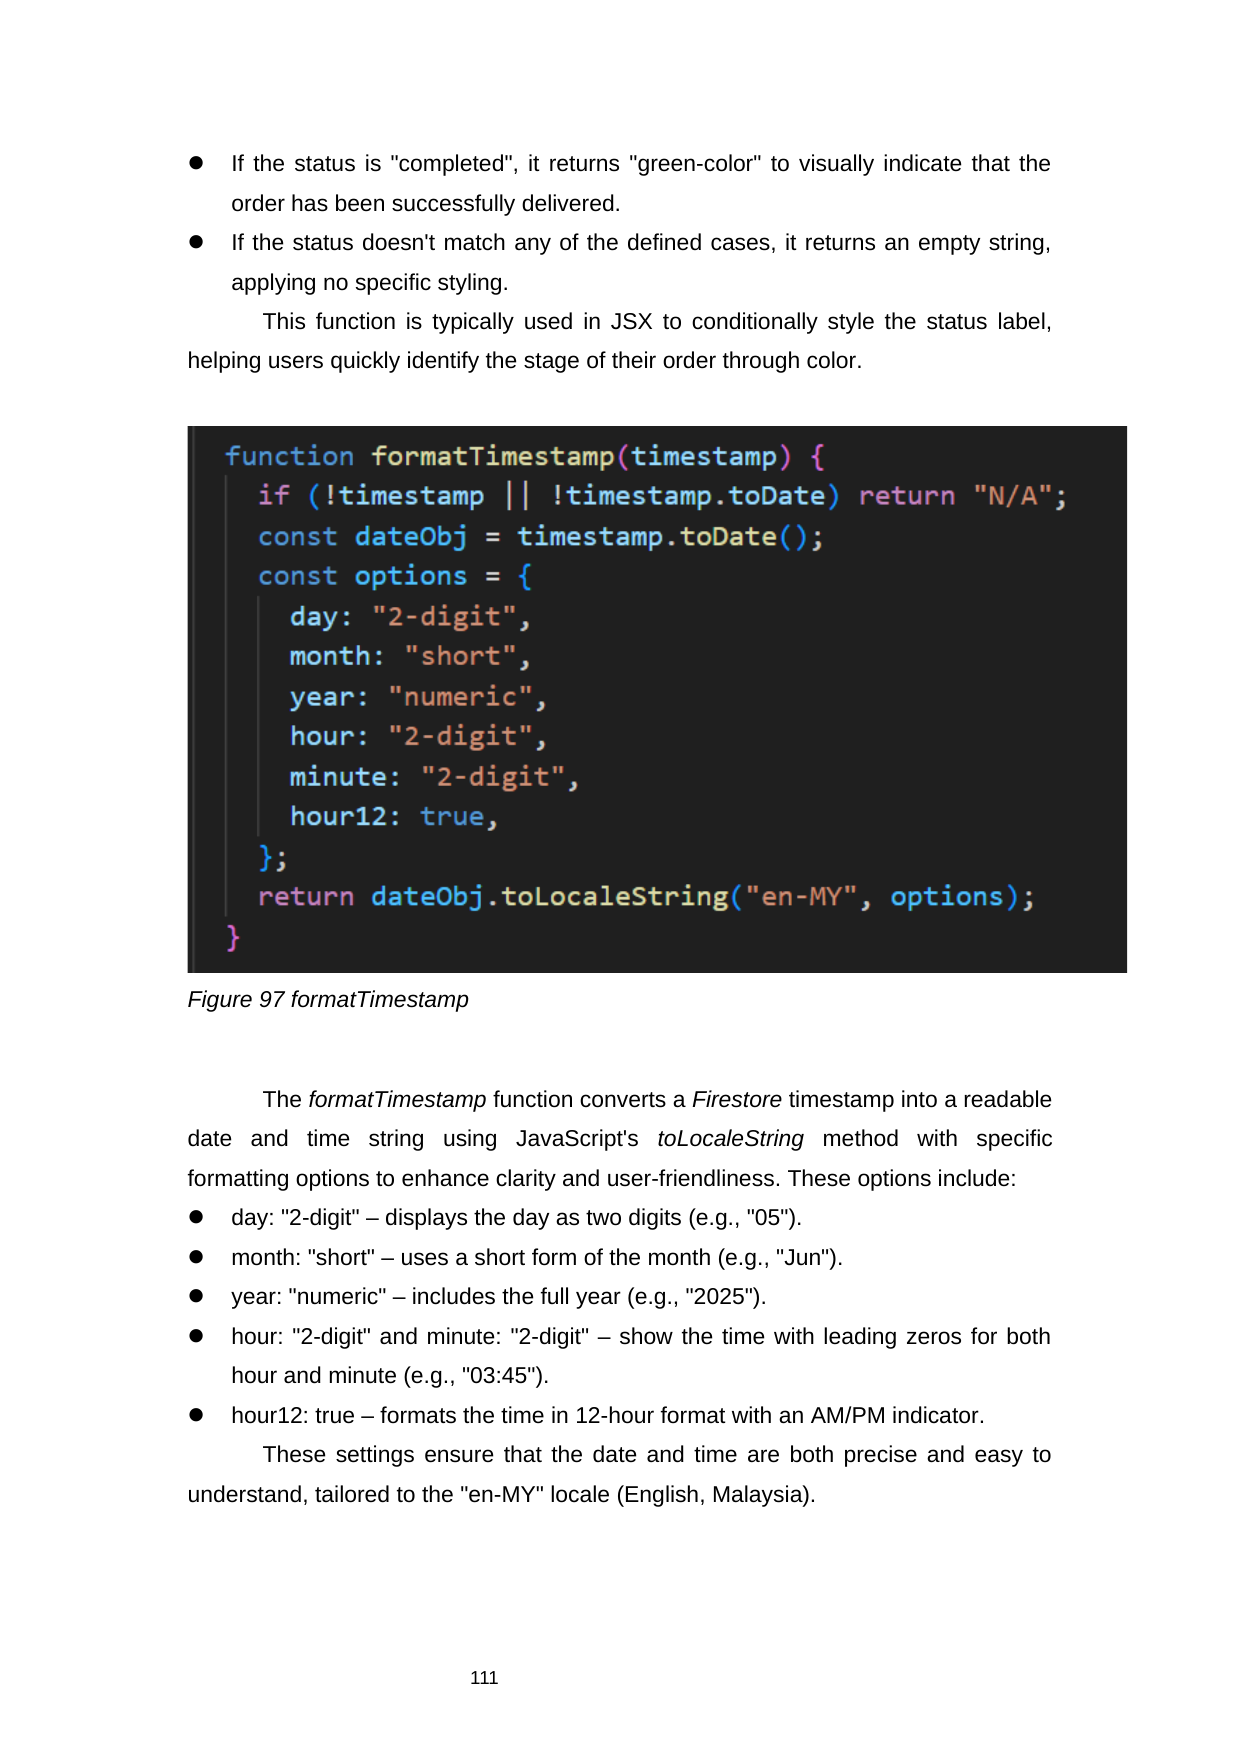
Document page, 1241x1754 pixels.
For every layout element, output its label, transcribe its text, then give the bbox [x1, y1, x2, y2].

text The formatTimestamp function converts a Firestore timestamp into a readable date and time string using JavaScript's toLocaleString method with specific formatting options to enhance clarity and user-friendliness. These options include: [187, 1086, 1053, 1191]
list hour12: true – formats the time in 12-hour format with an AM/PM indicator. [187, 1402, 1053, 1428]
picture [187, 426, 1128, 973]
list month: "short" – uses a short form of the month (e.g., "Jun"). [187, 1244, 1053, 1270]
list day: "2-digit" – displays the day as two digits (e.g., "05"). [187, 1204, 1053, 1231]
list year: "numeric" – includes the full year (e.g., "2025"). [187, 1283, 1053, 1309]
text This function is typically used in JSX to conditionally style the status label, helping users quickly identify the stage of their order through color. [187, 308, 1053, 374]
list If the status doesn't match any of the defined cases, it returns an empty string, applying no specific styling. [187, 229, 1053, 295]
text These settings ensure that the date and time are both precise and easy to understand, tailored to the "en-MY" locale (English, Malaysia). [187, 1441, 1053, 1507]
text Figure 97 formatTimestamp [187, 986, 1053, 1012]
list hour: "2-digit" and minute: "2-digit" – show the time with leading zeros for both hour and minute (e.g., "03:45"). [187, 1323, 1053, 1388]
list If the status is "completed", it returns "green-color" to visually indicate that the order has been successfully delivered. [187, 150, 1053, 216]
